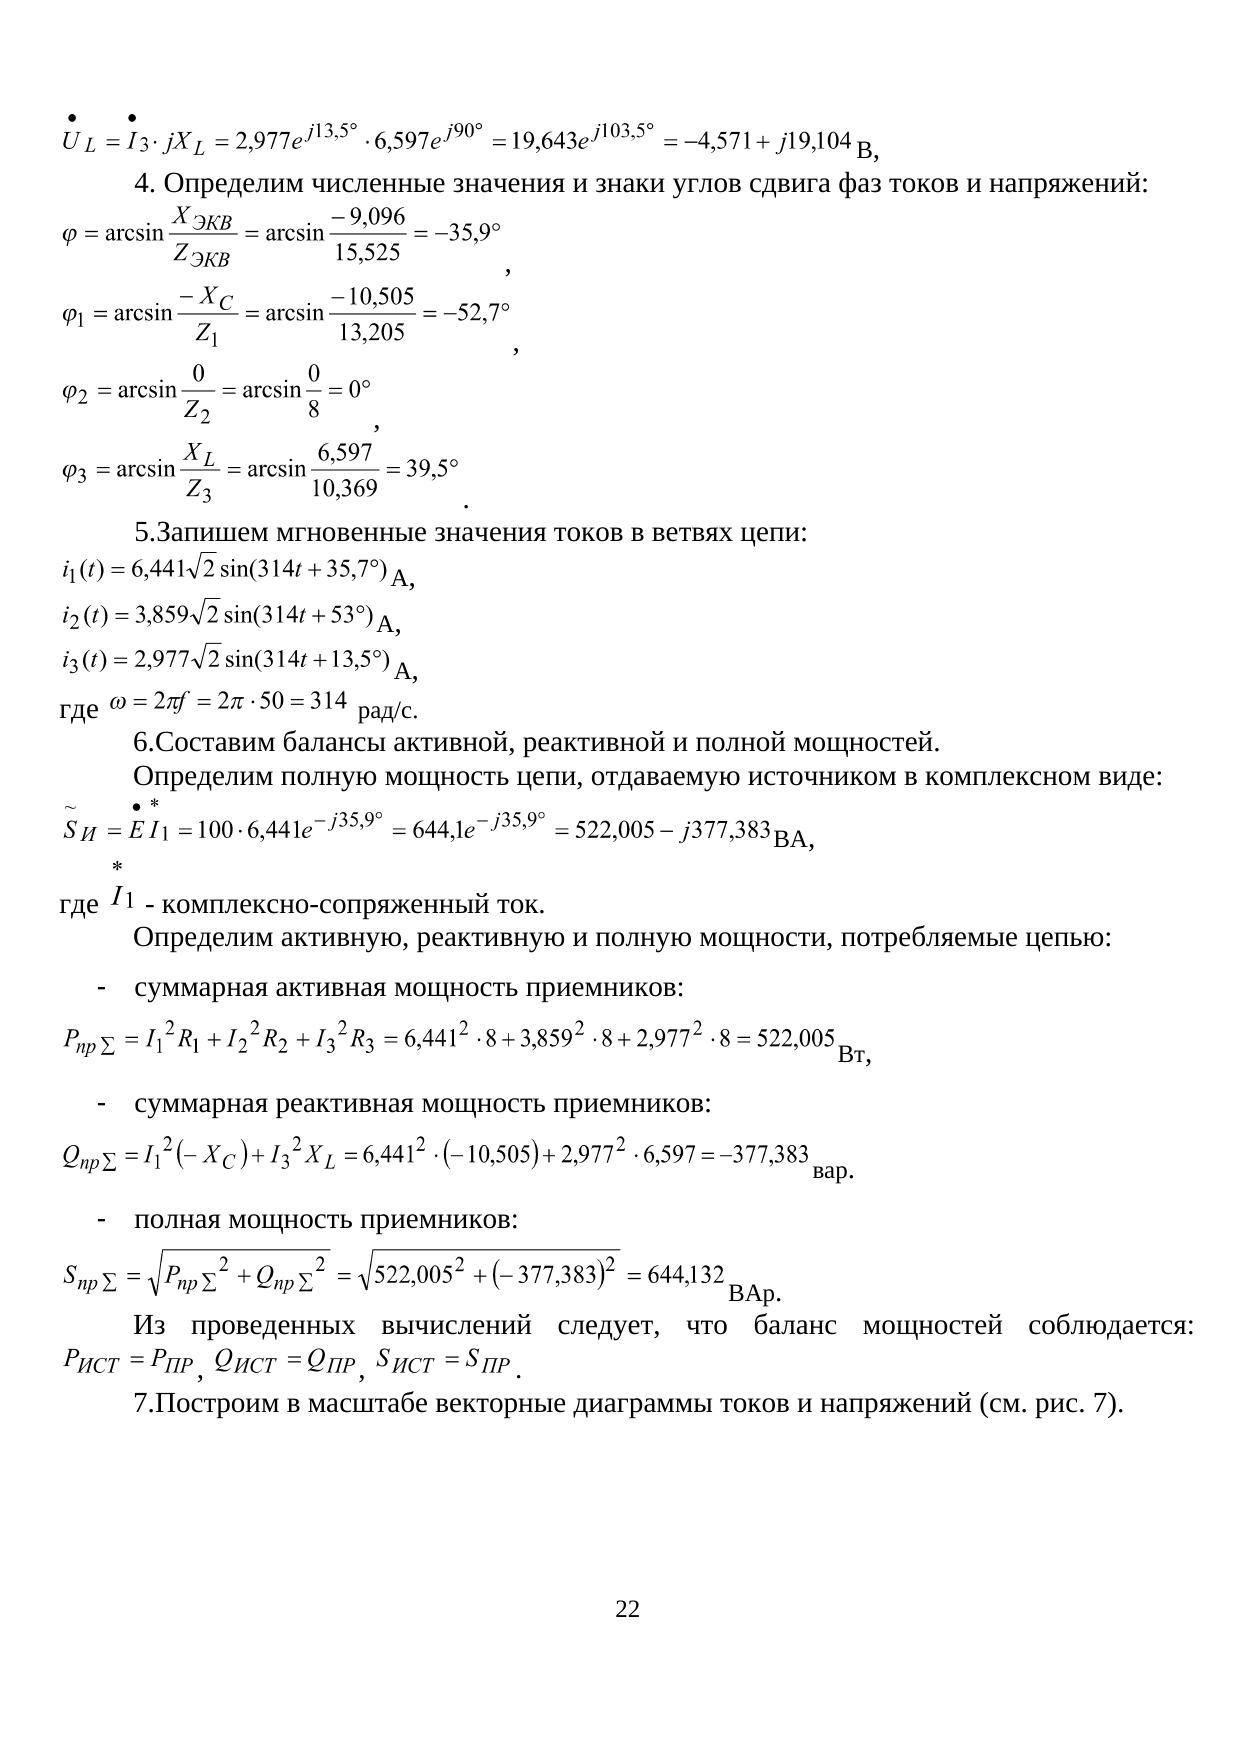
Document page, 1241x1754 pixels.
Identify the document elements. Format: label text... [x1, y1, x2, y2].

picture [59, 102, 856, 159]
picture [59, 593, 377, 633]
picture [59, 1341, 197, 1379]
text 6.Составим балансы активной, реактивной и полной мощностей. [59, 724, 1196, 758]
text Определим полную мощность цепи, отдаваемую источником в комплексном виде: [59, 758, 1196, 791]
text 4. Определим численные значения и знаки углов сдвига фаз токов и напряжений: [59, 165, 1196, 199]
list суммарная активная мощность приемников: [97, 953, 1196, 1013]
picture [59, 1245, 728, 1302]
picture [59, 358, 374, 429]
picture [59, 1128, 813, 1179]
picture [59, 791, 774, 848]
list суммарная реактивная мощность приемников: [97, 1069, 1196, 1129]
picture [59, 547, 391, 587]
list полная мощность приемников: [97, 1185, 1196, 1245]
text 7.Построим в масштабе векторные диаграммы токов и напряжений (см. рис. 7). [59, 1385, 1196, 1418]
text 5.Запишем мгновенные значения токов в ветвях цепи: [59, 514, 1196, 548]
picture [59, 638, 394, 679]
picture [372, 1341, 515, 1379]
text Из проведенных вычислений следует, что баланс мощностей соблюдается: , , . [59, 1307, 1196, 1385]
picture [59, 278, 513, 352]
text где - комплексно-сопряженный ток. [59, 854, 1196, 919]
picture [106, 685, 352, 719]
text Определим активную, реактивную и полную мощности, потребляемые цепью: [59, 919, 1196, 953]
picture [59, 198, 505, 272]
text где рад/с. [59, 685, 1196, 724]
picture [106, 853, 138, 914]
picture [59, 434, 463, 508]
text А, [59, 593, 1196, 638]
picture [59, 1012, 838, 1063]
picture [211, 1341, 358, 1379]
